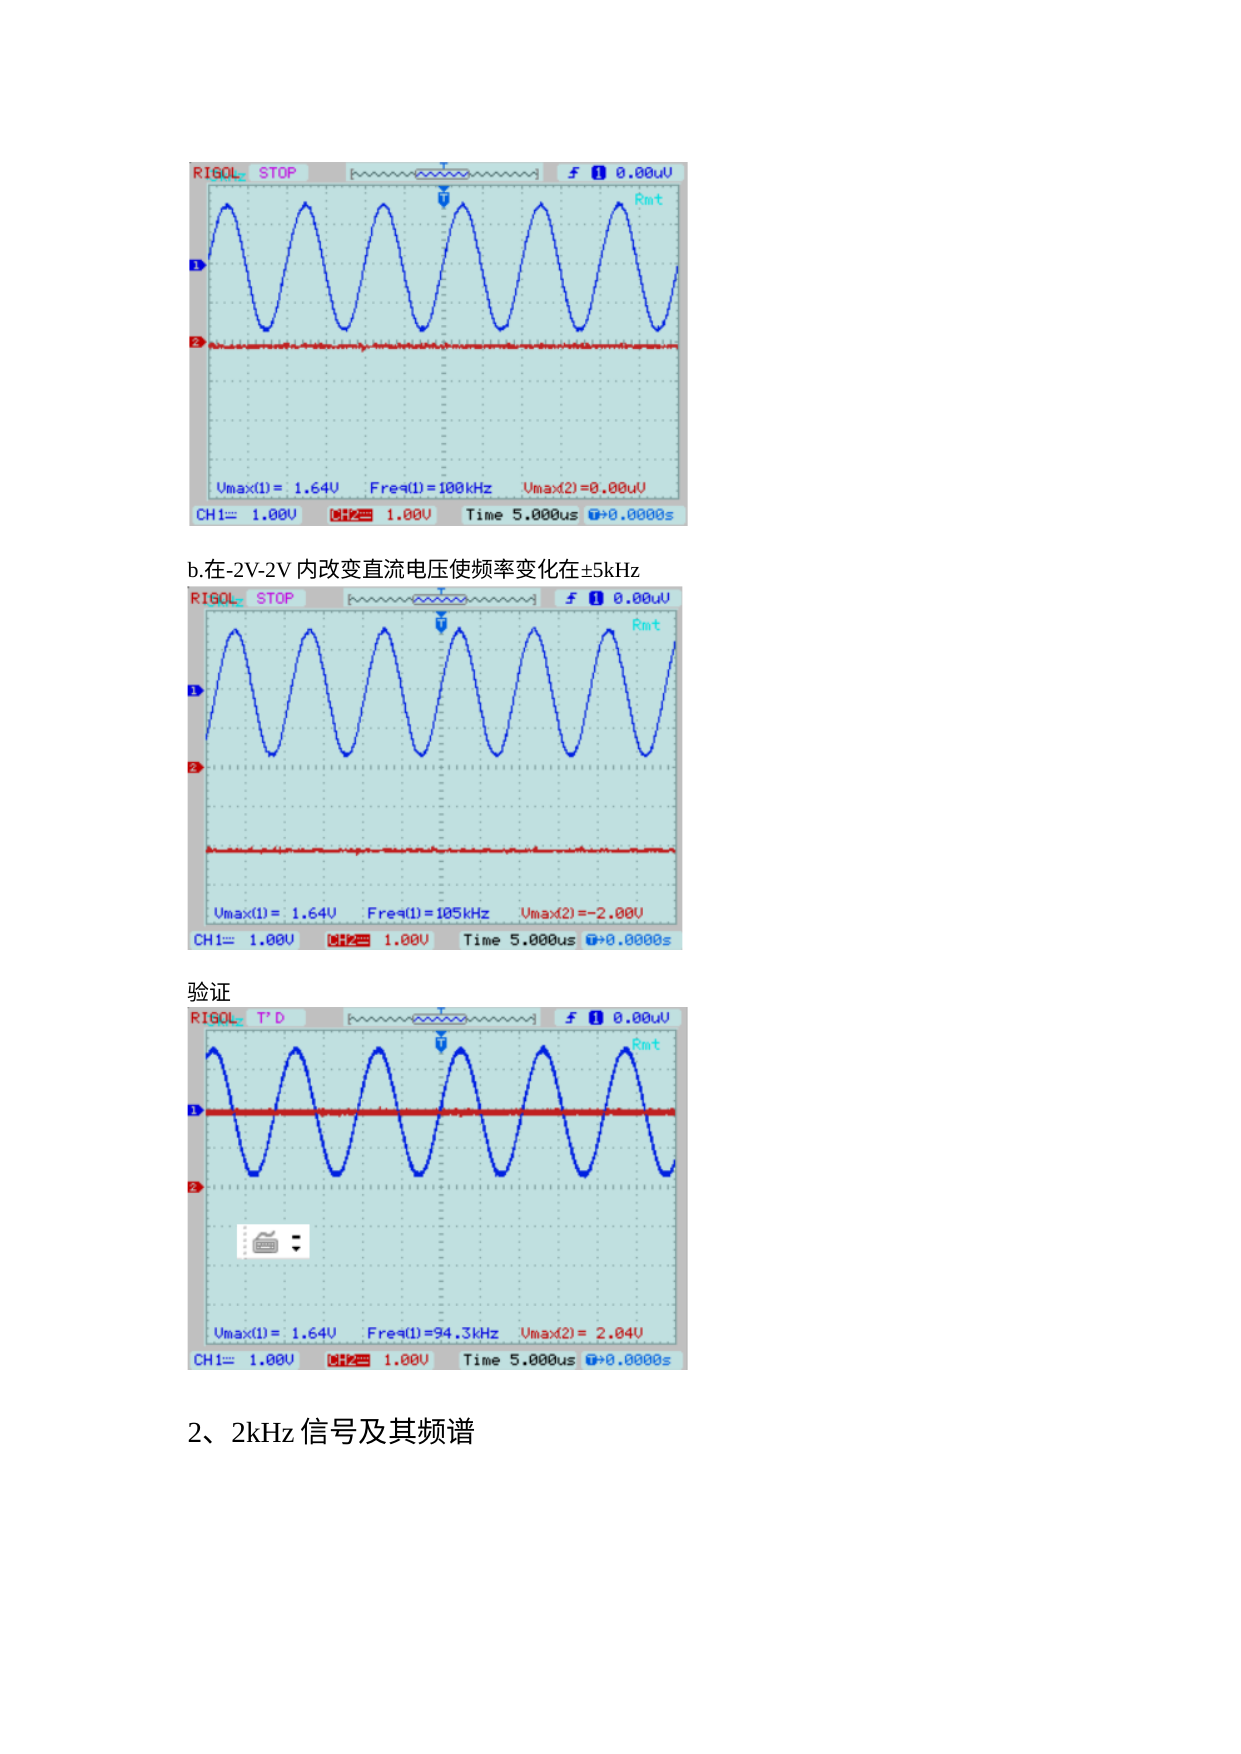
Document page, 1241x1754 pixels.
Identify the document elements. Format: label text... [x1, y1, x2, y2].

text b.在-2V-2V内改变直流电压使频率变化在±5kHz [187, 552, 1053, 584]
picture [187, 162, 688, 526]
picture [187, 1007, 689, 1370]
text 2、2kHz信号及其频谱 [187, 1397, 1053, 1462]
picture [187, 584, 683, 950]
text 验证 [187, 974, 1053, 1007]
